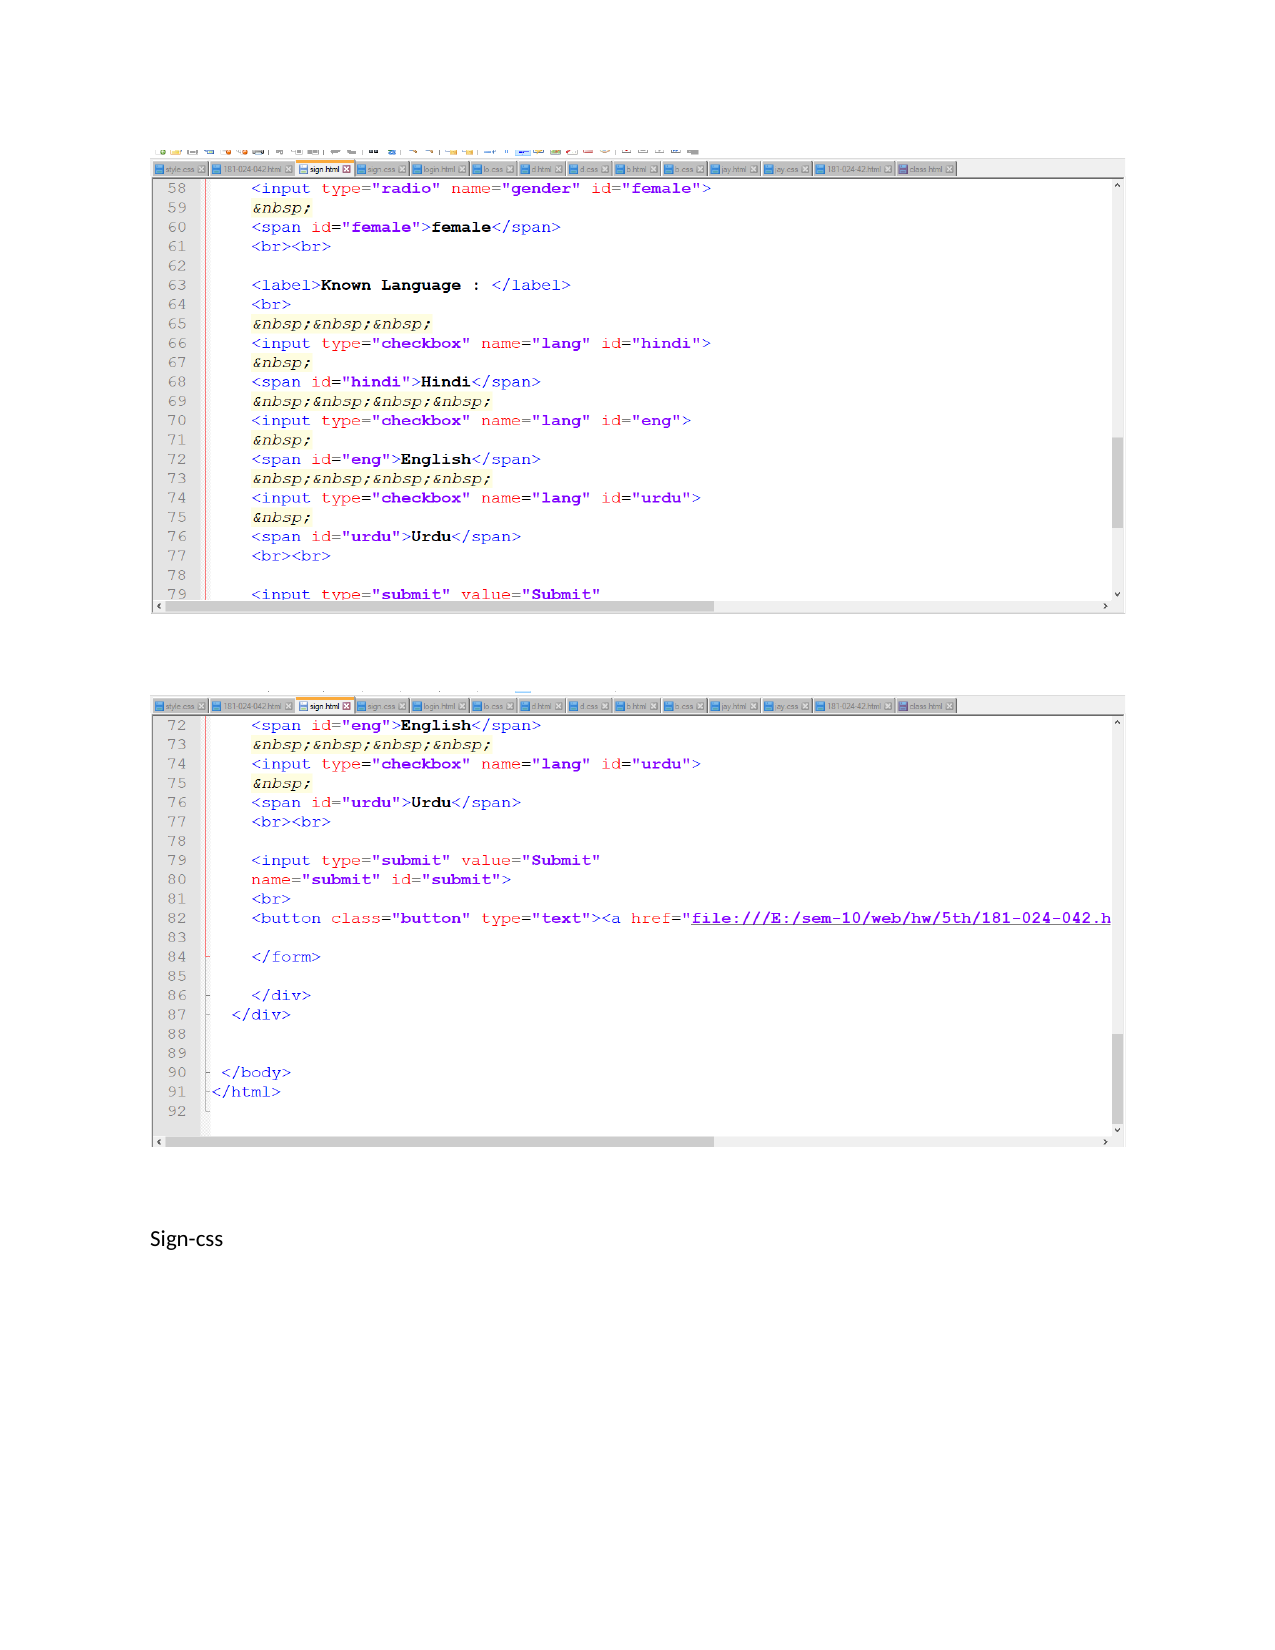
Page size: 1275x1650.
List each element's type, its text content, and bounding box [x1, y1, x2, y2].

picture [150, 150, 1125, 614]
picture [150, 691, 1125, 1147]
text Sign-css [150, 1224, 1125, 1253]
